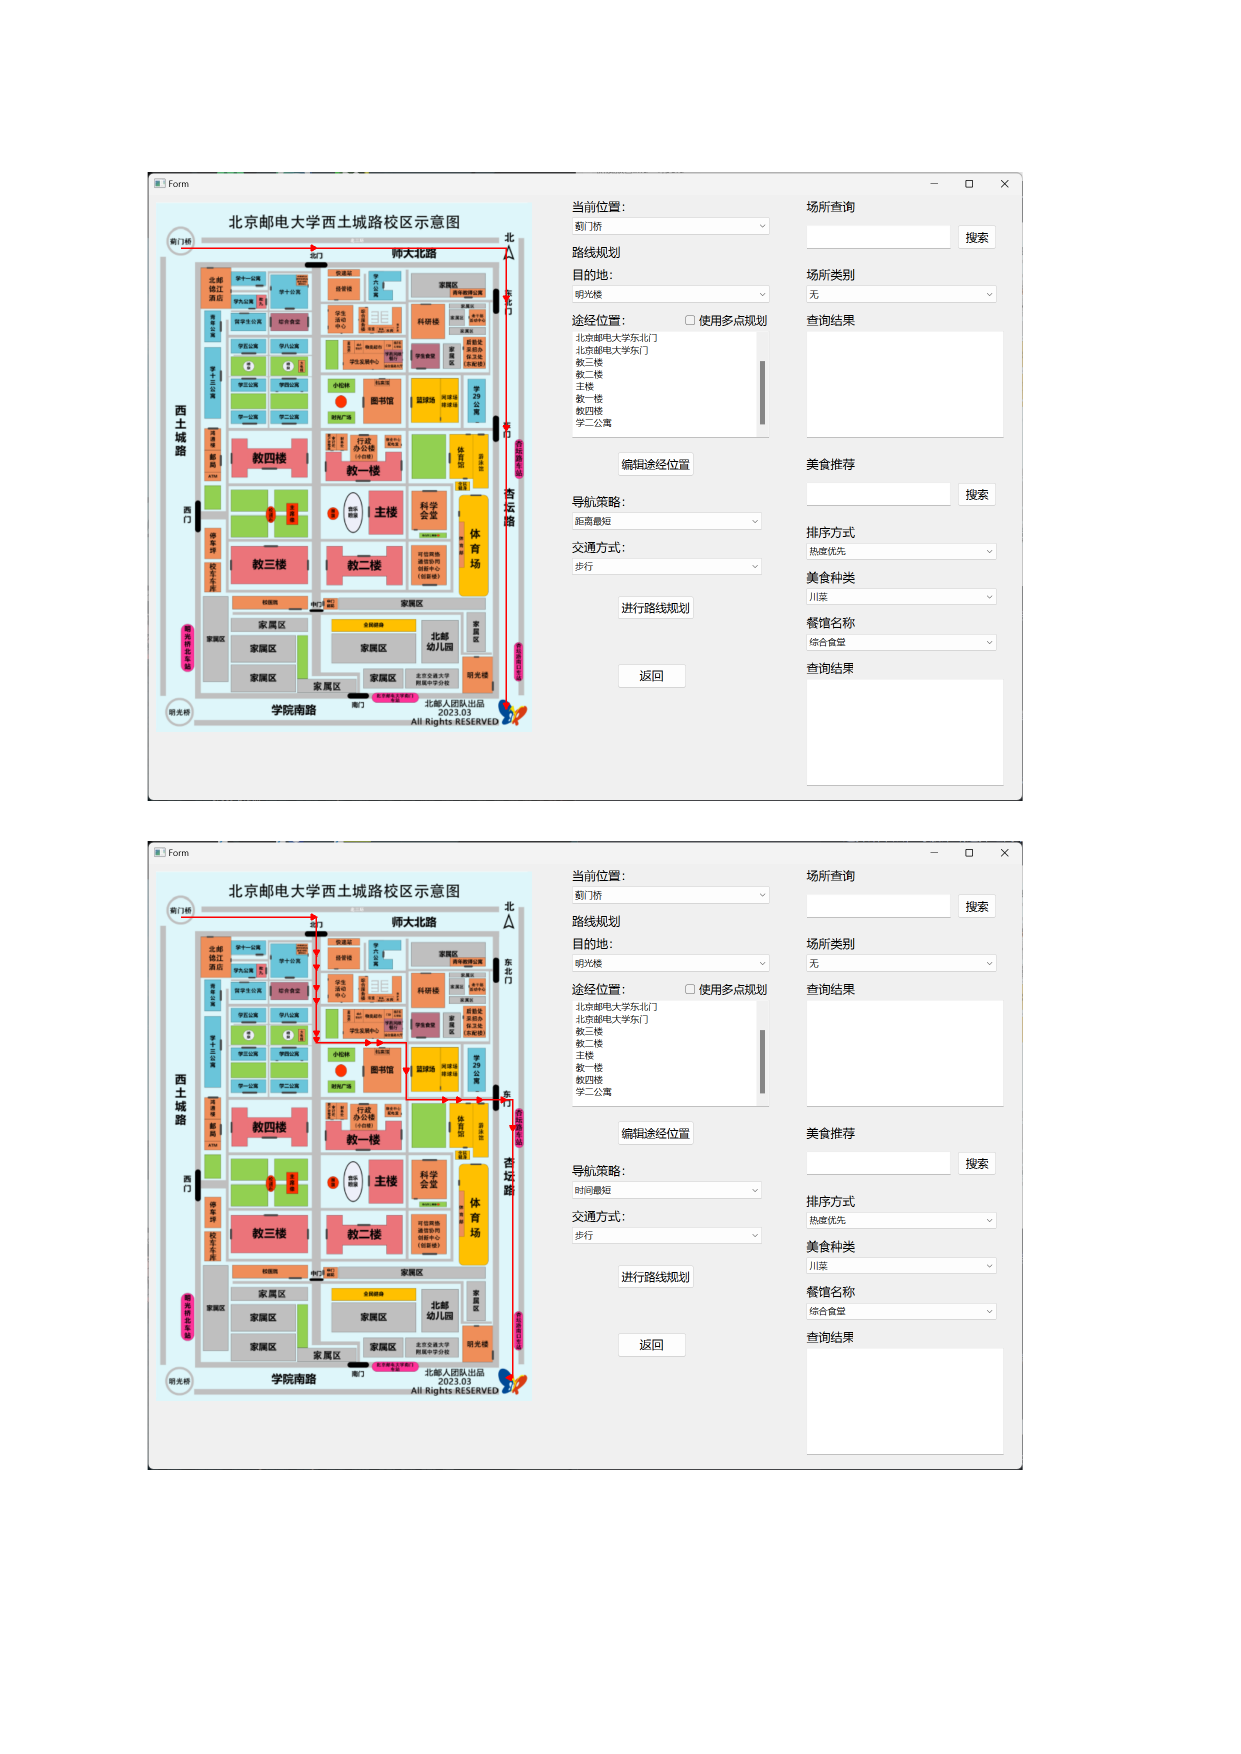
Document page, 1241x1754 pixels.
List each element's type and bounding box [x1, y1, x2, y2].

picture [147, 172, 1023, 801]
picture [147, 841, 1023, 1470]
